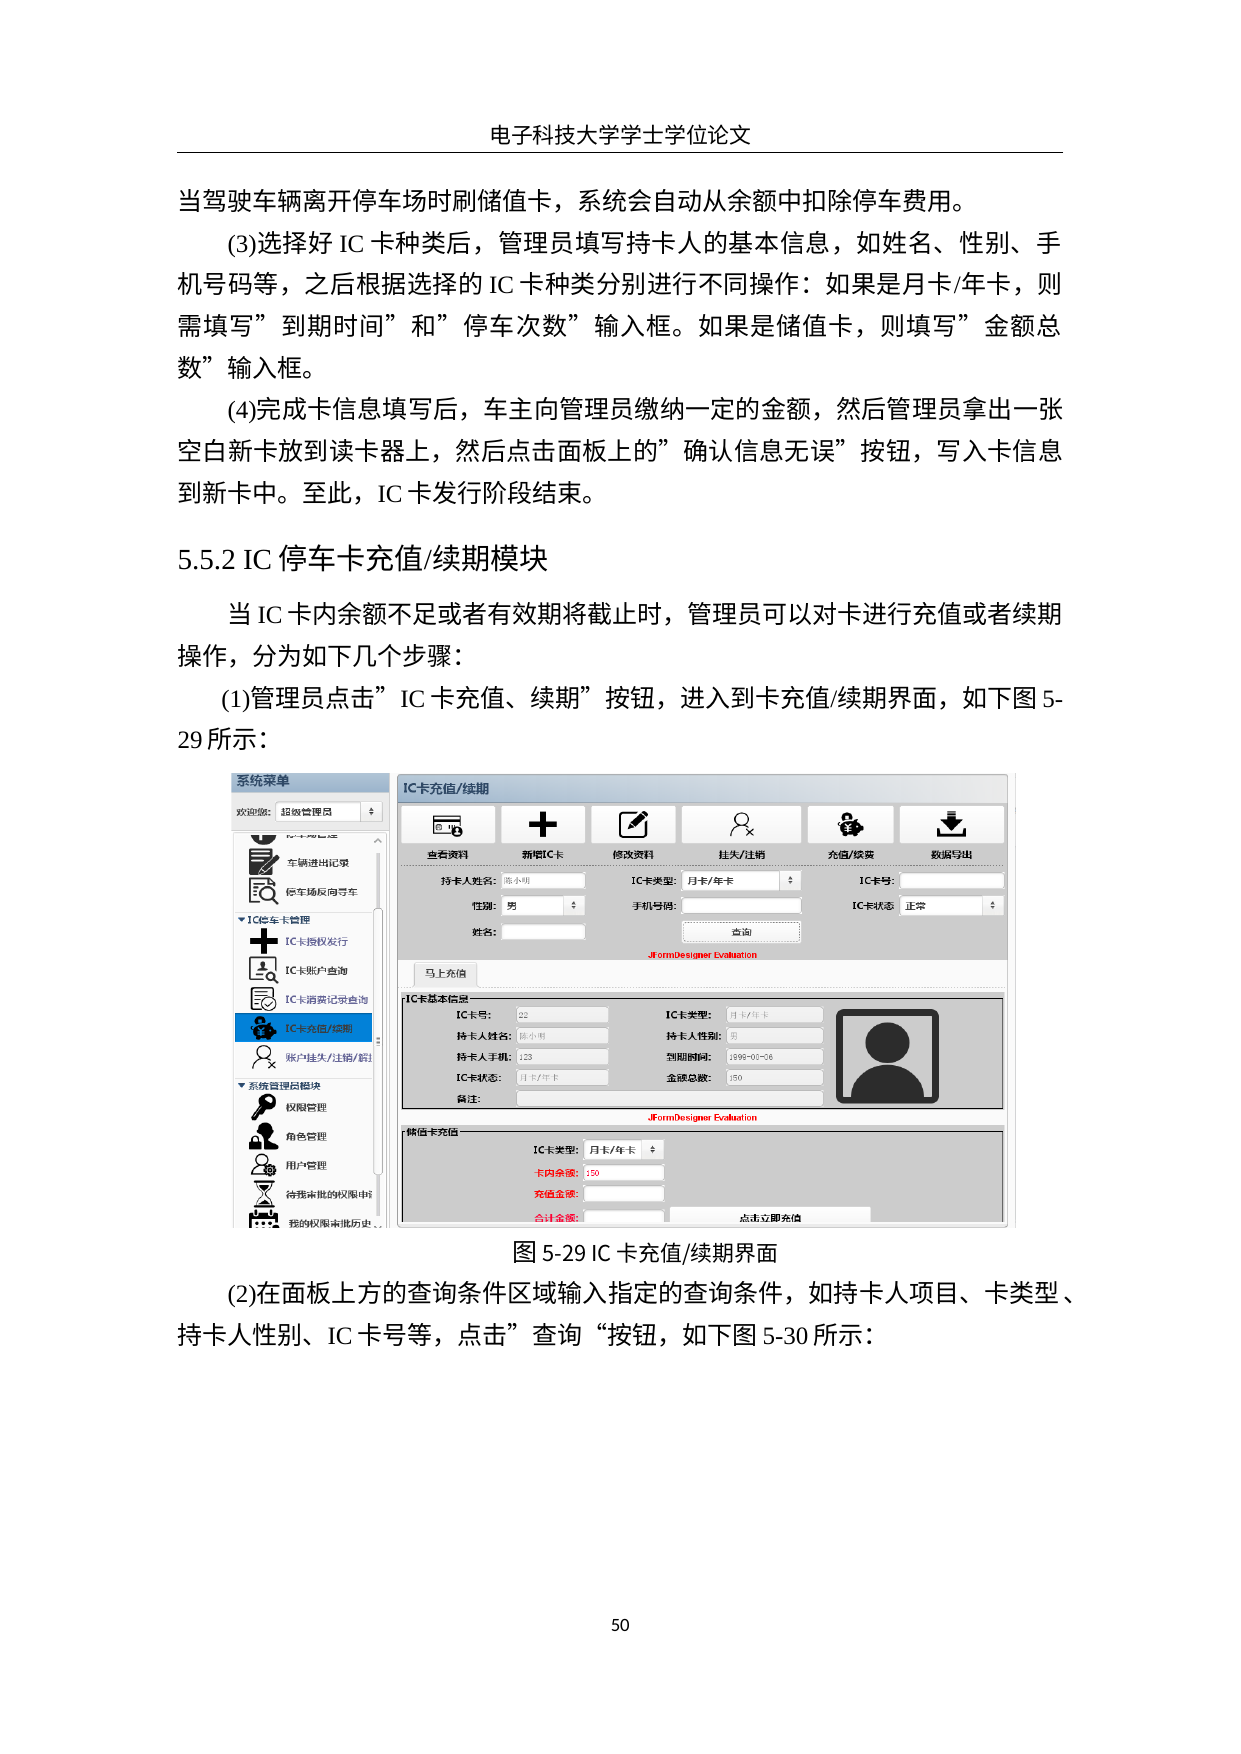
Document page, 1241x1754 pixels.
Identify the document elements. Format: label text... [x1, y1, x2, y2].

text 5.5.2 IC停车卡充值/续期模块 [177, 536, 1063, 578]
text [177, 177, 1063, 219]
text 当IC卡内余额不足或者有效期将截止时，管理员可以对卡进行充值或者续期操作，分为如下几个步骤： [177, 590, 1063, 674]
text (1)管理员点击”IC卡充值、续期”按钮，进入到卡充值/续期界面，如下图5-29所示： [177, 674, 1063, 757]
text (3)选择好IC卡种类后，管理员填写持卡人的基本信息，如姓名、性别、手机号码等，之后根据选择的IC卡种类分别进行不同操作：如果是月卡/年卡，则需填写”到期时间”和”停车次数”输入框。如果是储值卡，则填写”金额总数”输入框。 [177, 219, 1063, 386]
text (4)完成卡信息填写后，车主向管理员缴纳一定的金额，然后管理员拿出一张空白新卡放到读卡器上，然后点击面板上的”确认信息无误”按钮，写入卡信息到新卡中。至此，IC卡发行阶段结束。 [177, 386, 1063, 511]
text (2)在面板上方的查询条件区域输入指定的查询条件，如持卡人项目、卡类型、持卡人性别、IC卡号等，点击”查询“按钮，如下图5-30所示： [177, 1269, 1063, 1353]
picture [231, 773, 1016, 1228]
